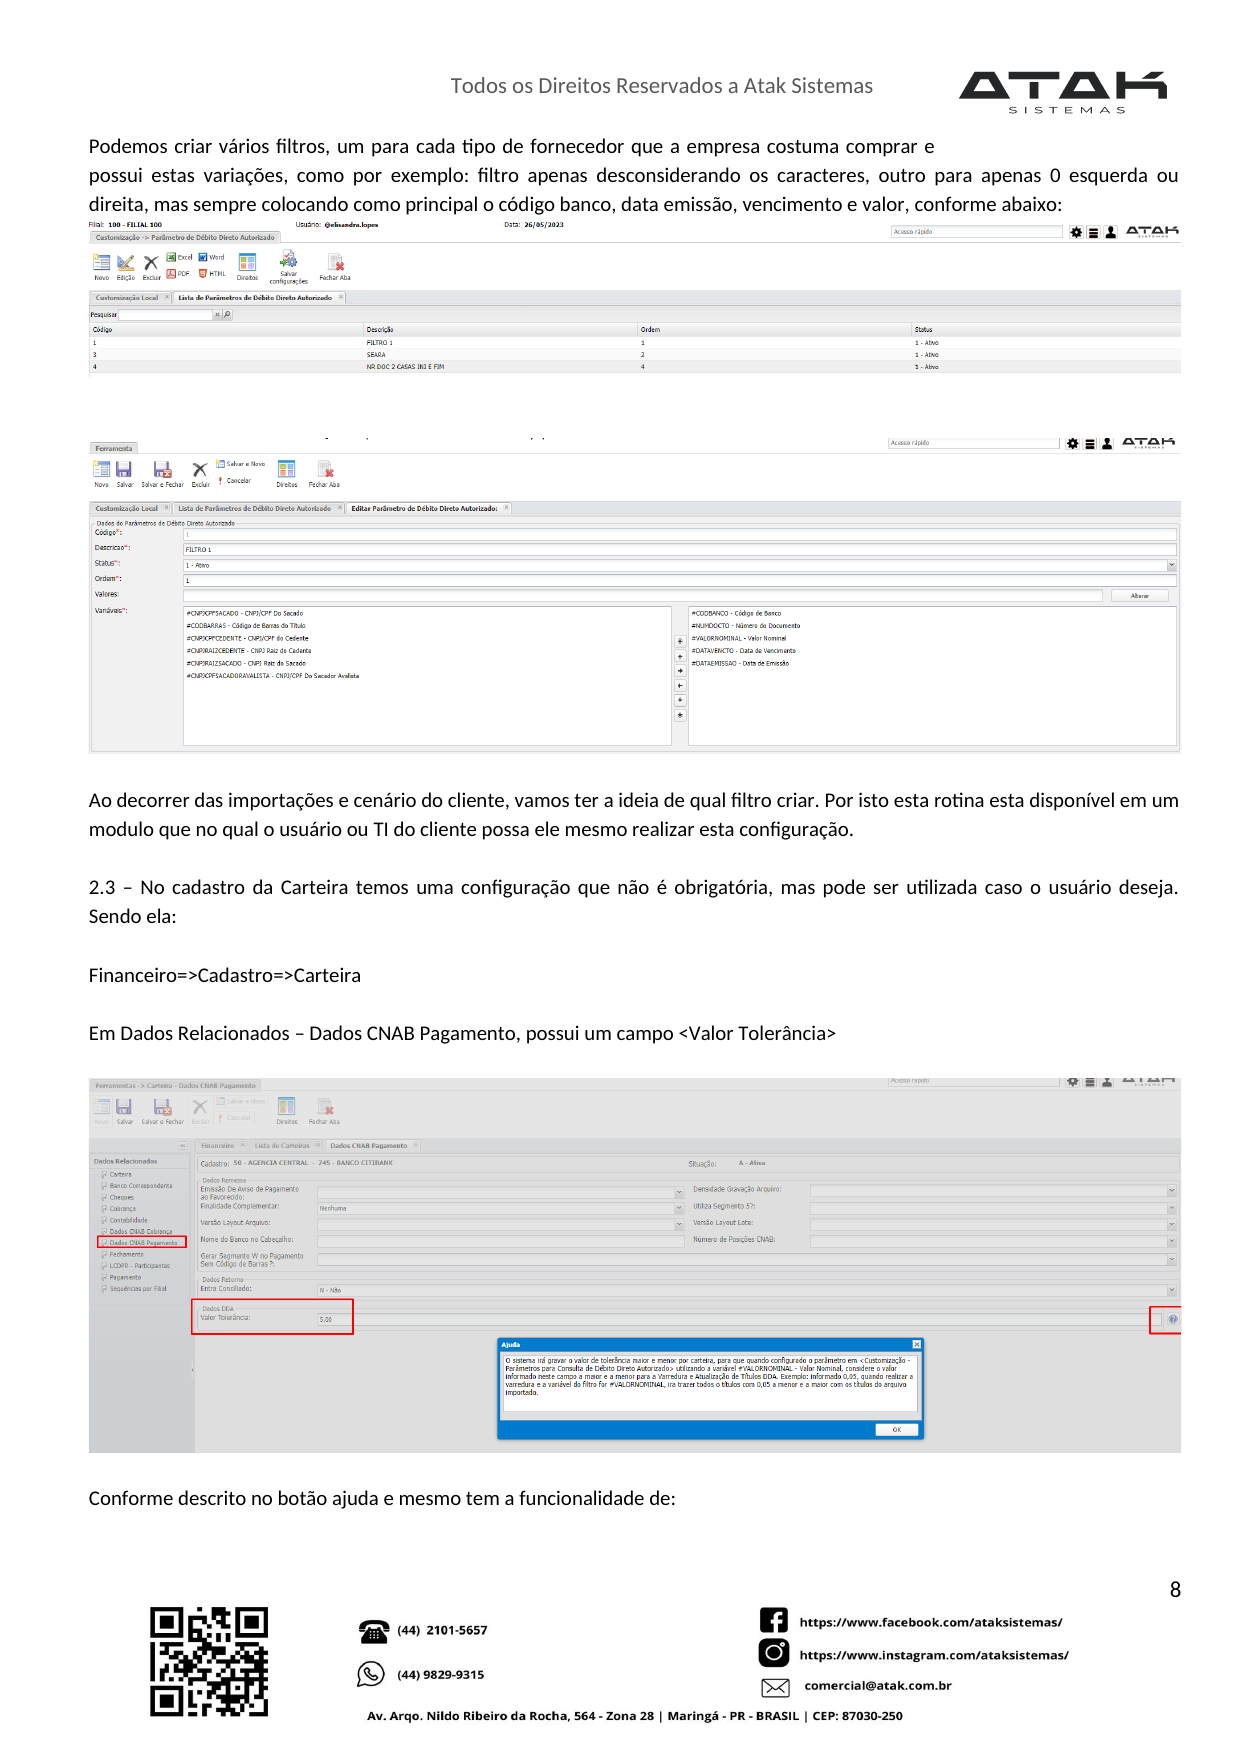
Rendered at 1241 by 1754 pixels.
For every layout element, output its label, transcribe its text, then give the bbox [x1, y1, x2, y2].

text Podemos criar vários filtros, um para cada tipo de fornecedor que a empresa costuma comprar e possui estas variações, como por exemplo: filtro apenas desconsiderando os caracteres, outro para apenas 0 esquerda ou direita, mas sempre colocando como principal o código banco, data emissão, vencimento e valor, conforme abaixo: [89, 133, 1181, 217]
text Ao decorrer das importações e cenário do cliente, vamos ter a ideia de qual filtro criar. Por isto esta rotina esta disponível em um modulo que no qual o usuário ou TI do cliente possa ele mesmo realizar esta configuração. [89, 787, 1181, 842]
text Em Dados Relacionados – Dados CNAB Pagamento, possui um campo <Valor Tolerância> [89, 1020, 1181, 1046]
picture [88, 220, 1182, 377]
text 2.3 – No cadastro da Carteira temos uma configuração que não é obrigatória, mas pode ser utilizada caso o usuário deseja. Sendo ela: [89, 874, 1181, 929]
picture [951, 63, 1180, 121]
picture [88, 1603, 1182, 1725]
text Conforme descrito no botão ajuda e mesmo tem a funcionalidade de: [89, 1486, 1181, 1511]
picture [88, 438, 1182, 754]
picture [88, 1078, 1182, 1453]
text Financeiro=>Cadastro=>Carteira [89, 962, 1181, 987]
